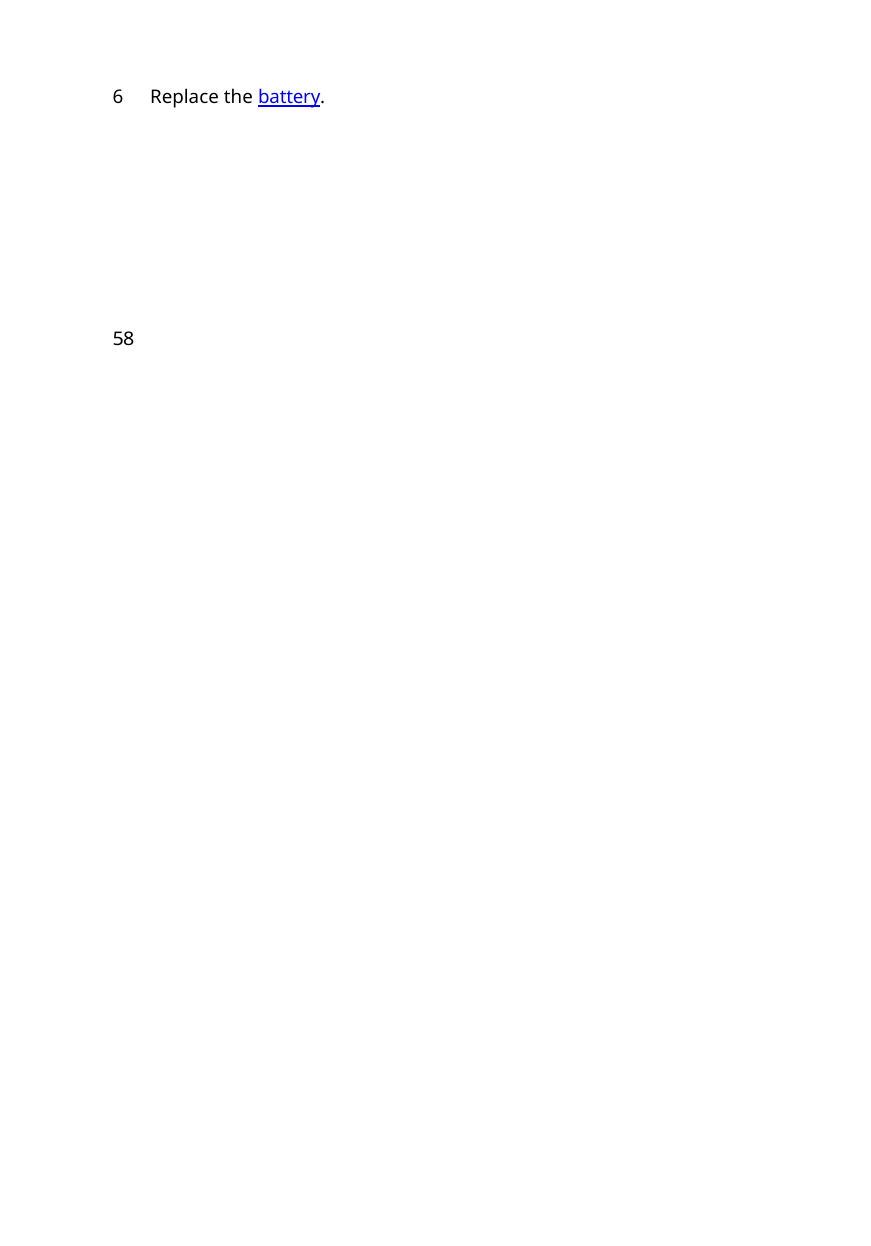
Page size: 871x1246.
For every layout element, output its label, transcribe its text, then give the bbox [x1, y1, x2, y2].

text 58 [112, 325, 797, 351]
list Replace the battery. [112, 83, 797, 109]
